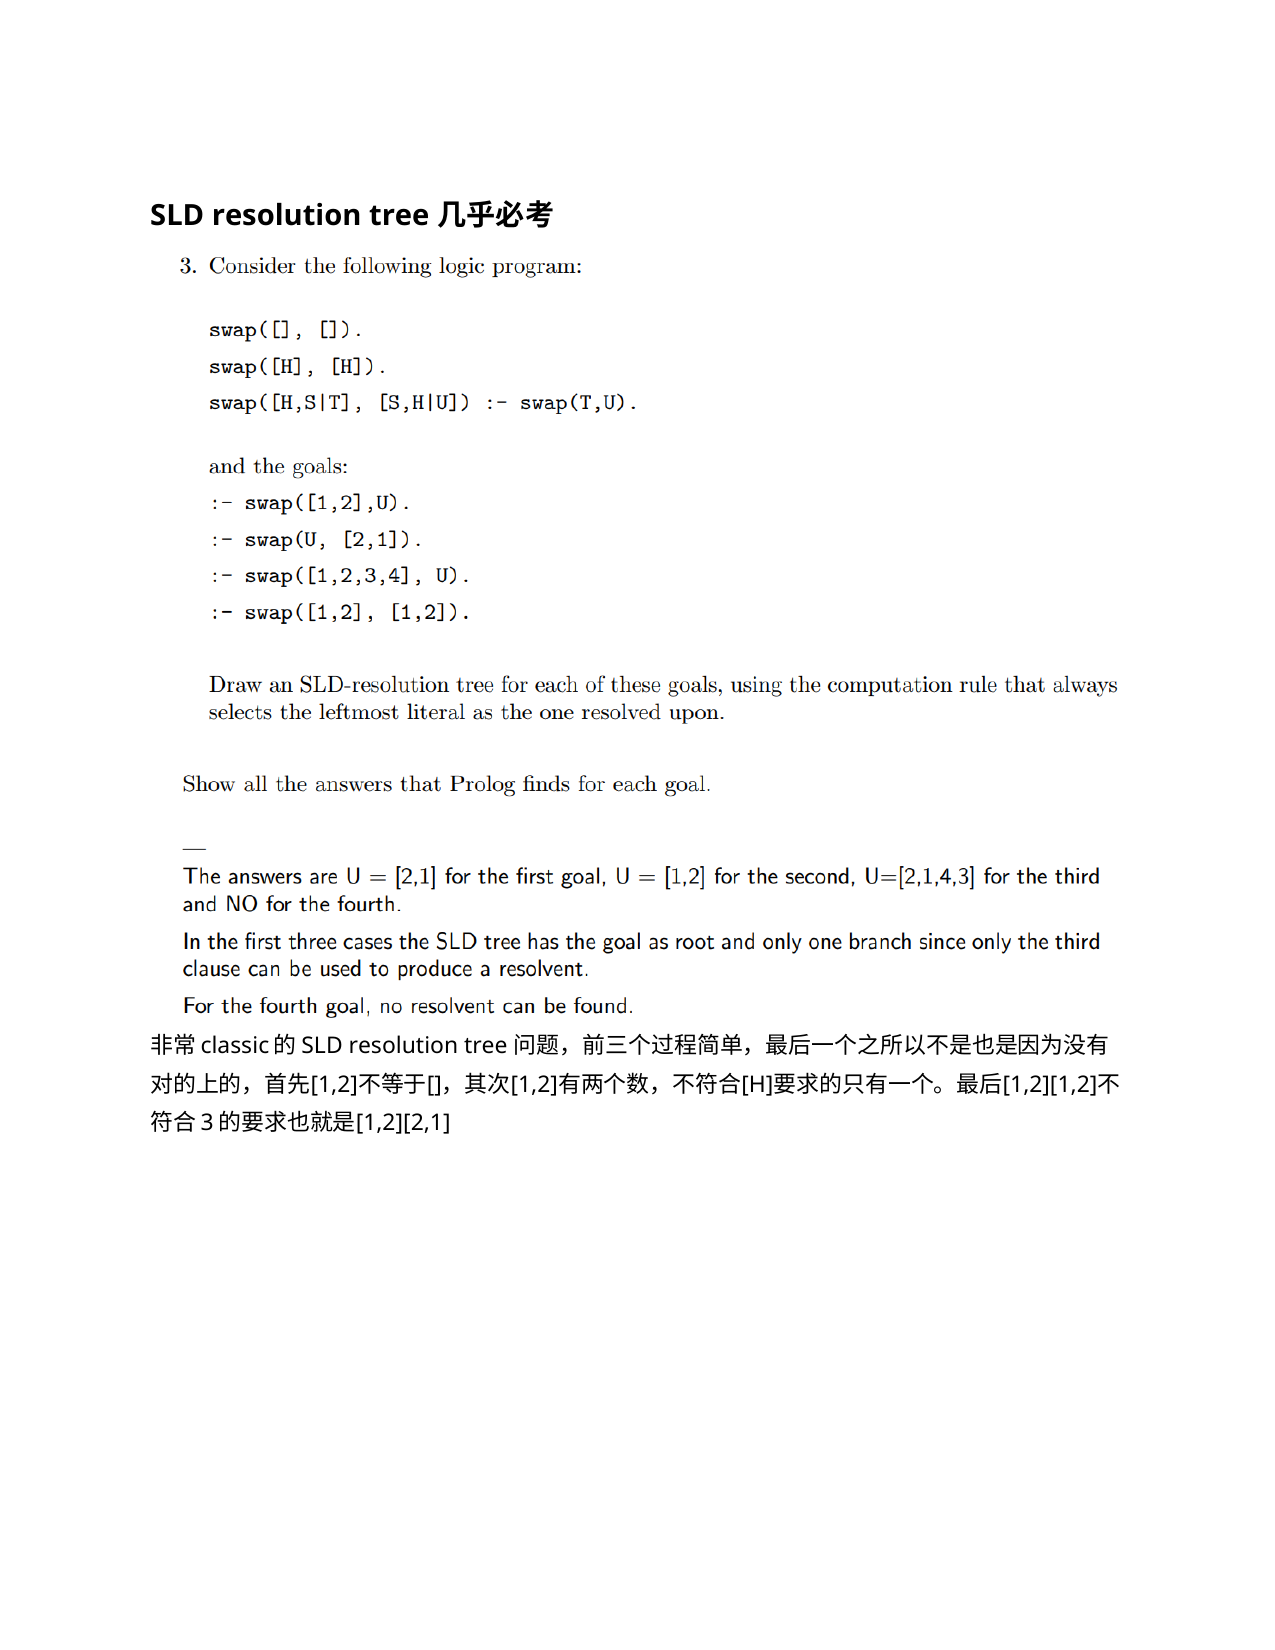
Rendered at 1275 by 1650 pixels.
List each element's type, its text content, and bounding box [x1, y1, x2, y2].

picture [150, 246, 1125, 753]
text 非常classic的SLD resolution tree 问题，前三个过程简单，最后一个之所以不是也是因为没有对的上的，首先[1,2]不等于[]，其次[1,2]有两个数，不符合[H]要求的只有一个。最后[1,2][1,2]不符合3的要求也就是[1,2][2,1] [150, 1027, 1125, 1137]
subtitle SLD resolution tree 几乎必考 [150, 192, 1125, 234]
picture [150, 756, 1125, 1024]
